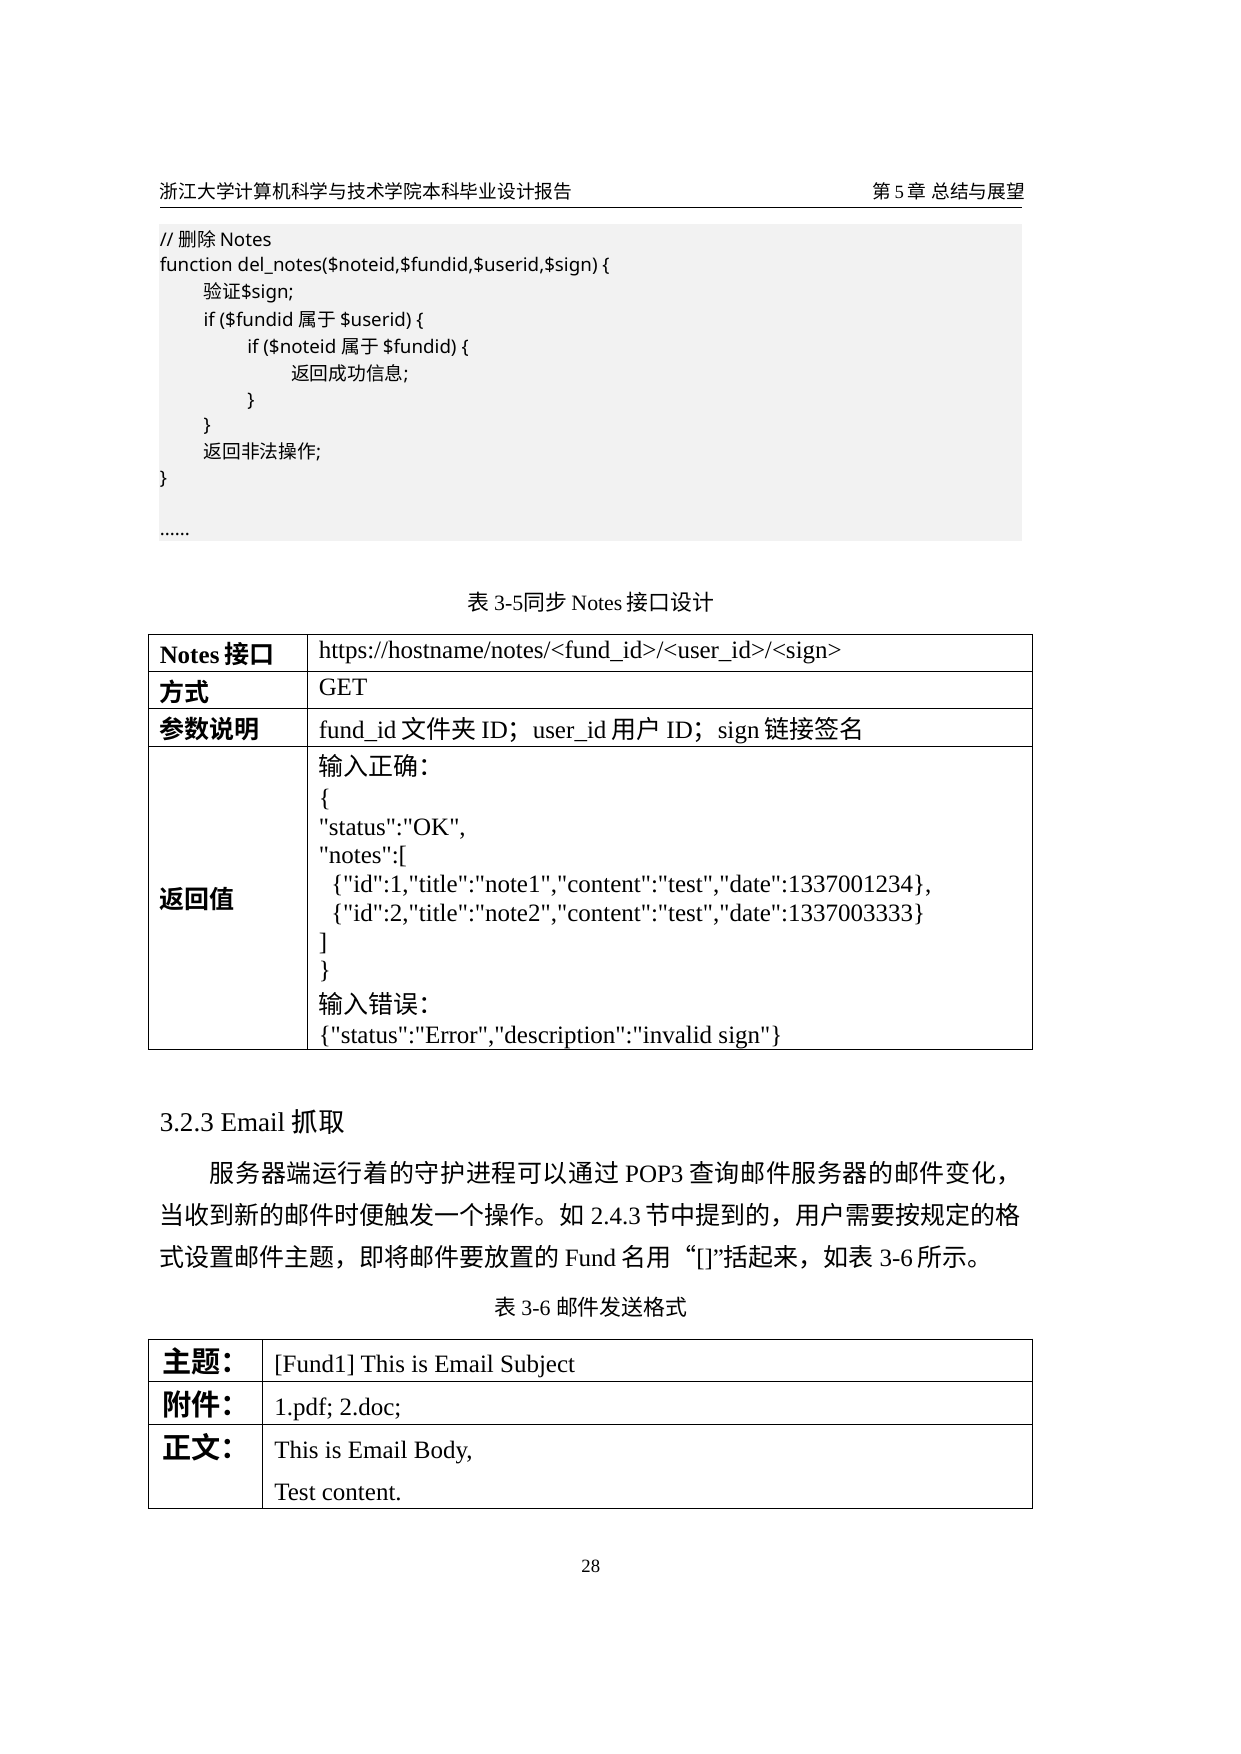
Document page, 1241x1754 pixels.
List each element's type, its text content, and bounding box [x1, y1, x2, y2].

text ...... [159, 515, 1022, 541]
table_cell 输入正确： { "status":"OK", "notes":[ {"id":1,"title":"note1","content":"test","date":1337001234}, {"id":2,"title":"note2","content":"test","date":1337003333} ] } 输入错误： {"status":"Error","description":"invalid sign"} [308, 747, 1032, 1049]
table_header https://hostname/notes/<fund_id>/<user_id>/<sign> [308, 635, 1032, 671]
text 服务器端运行着的守护进程可以通过POP3查询邮件服务器的邮件变化，当收到新的邮件时便触发一个操作。如2.4.3节中提到的，用户需要按规定的格式设置邮件主题，即将邮件要放置的Fund名用“[]”括起来，如表 3-4所示。 [159, 1149, 1022, 1274]
table_cell 正文： [149, 1425, 262, 1508]
table_cell GET [308, 672, 1032, 708]
table_cell This is Email Body, Test content. [263, 1425, 1032, 1508]
text } [159, 411, 1022, 437]
text // 删除Notes [159, 224, 1022, 252]
text Email抓取 [159, 1104, 1022, 1137]
table_header [Fund1] This is Email Subject [263, 1340, 1032, 1381]
table_cell 参数说明 [149, 709, 307, 746]
table_cell 返回值 [149, 747, 307, 1049]
text function del_notes($noteid,$fundid,$userid,$sign) { [159, 252, 1022, 277]
text } [159, 386, 1022, 411]
text if ($noteid 属于 $fundid) { [159, 332, 1022, 359]
table_cell 方式 [149, 672, 307, 708]
table_header 主题： [149, 1340, 262, 1381]
table_cell 1.pdf; 2.doc; [263, 1382, 1032, 1424]
text 返回非法操作; [159, 437, 1022, 464]
table_header Notes接口 [149, 635, 307, 671]
table_cell 附件： [149, 1382, 262, 1424]
table_cell fund_id文件夹ID；user_id用户ID；sign链接签名 [308, 709, 1032, 746]
text 验证$sign; [159, 277, 1022, 304]
text 返回成功信息; [159, 359, 1022, 386]
text if ($fundid 属于 $userid) { [159, 304, 1022, 332]
text } [159, 464, 1022, 490]
